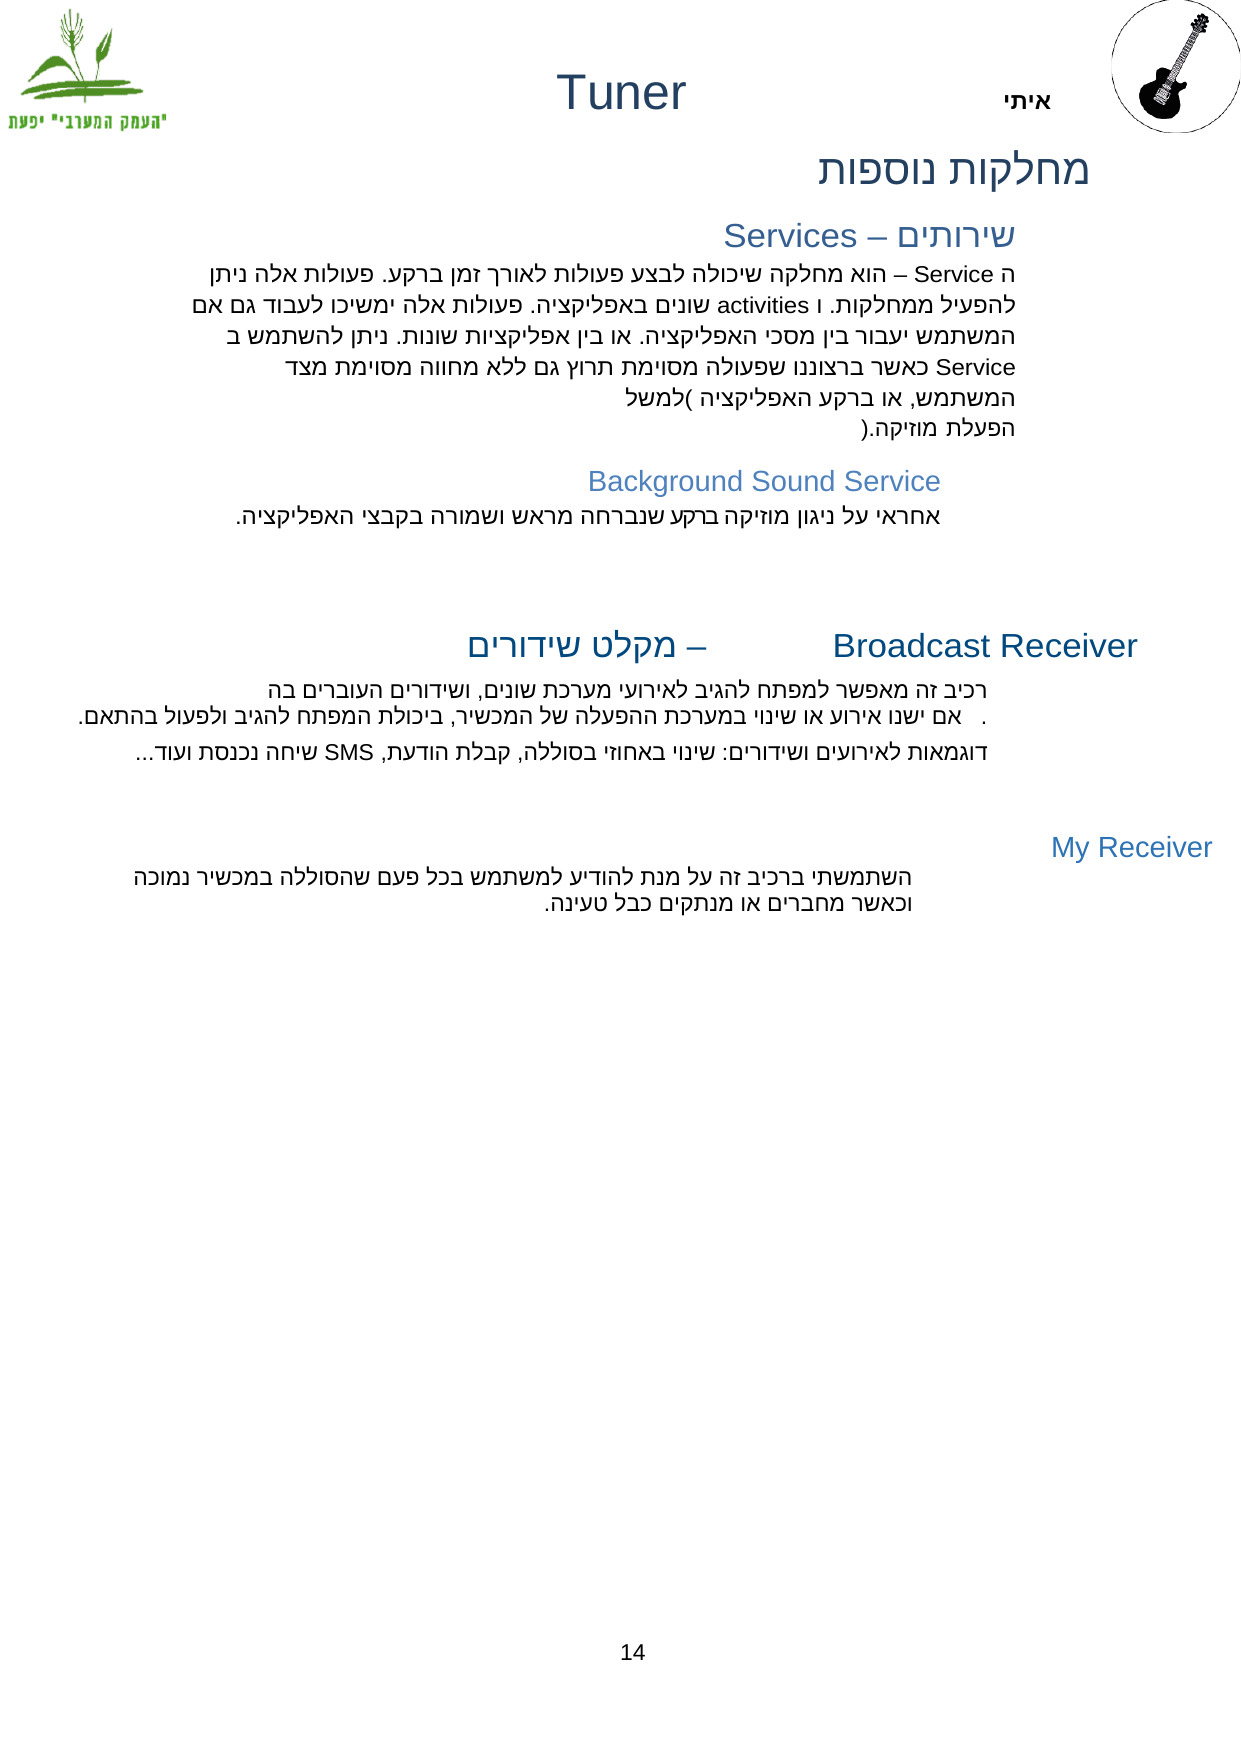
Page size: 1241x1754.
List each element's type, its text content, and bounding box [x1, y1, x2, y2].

subtitle Broadcast Receiver – מקלט שידורים [0, 626, 1213, 664]
text השתמשתי ברכיב זה על מנת להודיע למשתמש בכל פעם שהסוללה במכשיר נמוכה וכאשר מחברים או מנתקים כבל טעינה. [0, 864, 913, 916]
subtitle My Receiver [0, 830, 1213, 864]
subtitle שירותים – Services [0, 216, 1016, 254]
subtitle רכיב זה מאפשר למפתח להגיב לאירועי מערכת שונים, ושידורים העוברים בה . אם ישנו אירוע או שינוי במערכת ההפעלה של המכשיר, ביכולת המפתח להגיב ולפעול בהתאם. דוגמאות לאירועים ושידורים: שינוי באחוזי בסוללה, קבלת הודעת, SMS שיחה נכנסת ועוד... [0, 677, 988, 768]
picture [8, 7, 167, 133]
picture [1111, 0, 1241, 133]
text אחראי על ניגון מוזיקה ברקע שנברחה מראש ושמורה בקבצי האפליקציה. [0, 503, 940, 529]
subtitle מחלקות נוספות [0, 146, 1091, 194]
text הפעלת מוזיקה.( [0, 416, 1016, 442]
text ה Service – הוא מחלקה שיכולה לבצע פעולות לאורך זמן ברקע. פעולות אלה ניתן להפעיל ממחלקות. ו activities שונים באפליקציה. פעולות אלה ימשיכו לעבוד גם אם המשתמש יעבור בין מסכי האפליקציה. או בין אפליקציות שונות. ניתן להשתמש ב Service כאשר ברצוננו שפעולה מסוימת תרוץ גם ללא מחווה מסוימת מצד המשתמש, או ברקע האפליקציה )למשל [181, 261, 1016, 411]
subtitle Background Sound Service [0, 463, 941, 497]
